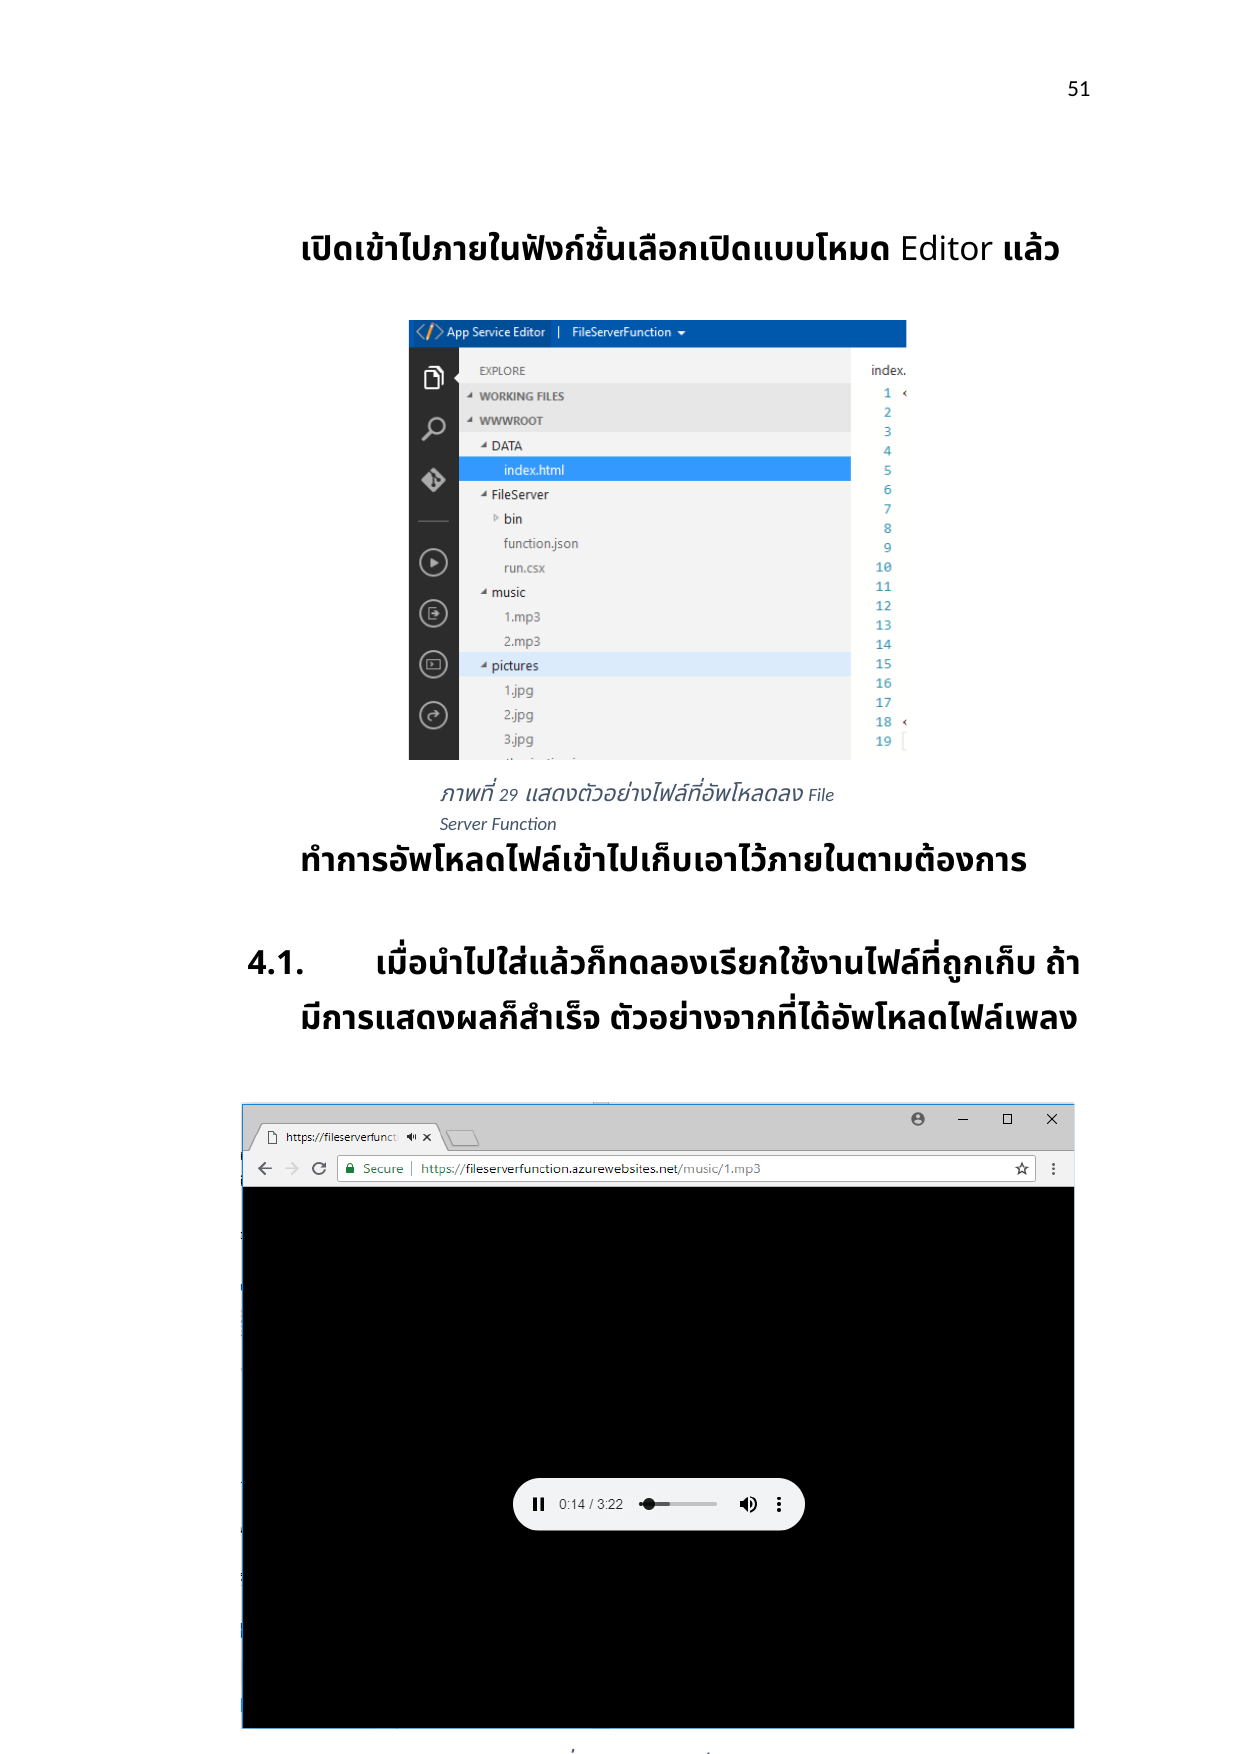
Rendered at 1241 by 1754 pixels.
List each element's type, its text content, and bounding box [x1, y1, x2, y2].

list เมื่อนำไปใส่แล้วก็ทดลองเรียกใช้งานไฟล์ที่ถูกเก็บ ถ้ามีการแสดงผลก็สำเร็จ ตัวอย่างจากที่ได้อัพโหลดไฟล์เพลงและภาพลงไปแล้วก็ลองทำการเรียกมาแสดงผลสักไฟล์นึง โดยจะทำการเรียกใช้งานไฟล์เพลงออกมาแสดง [247, 939, 1090, 1044]
picture [408, 320, 907, 760]
picture [240, 1102, 1075, 1729]
